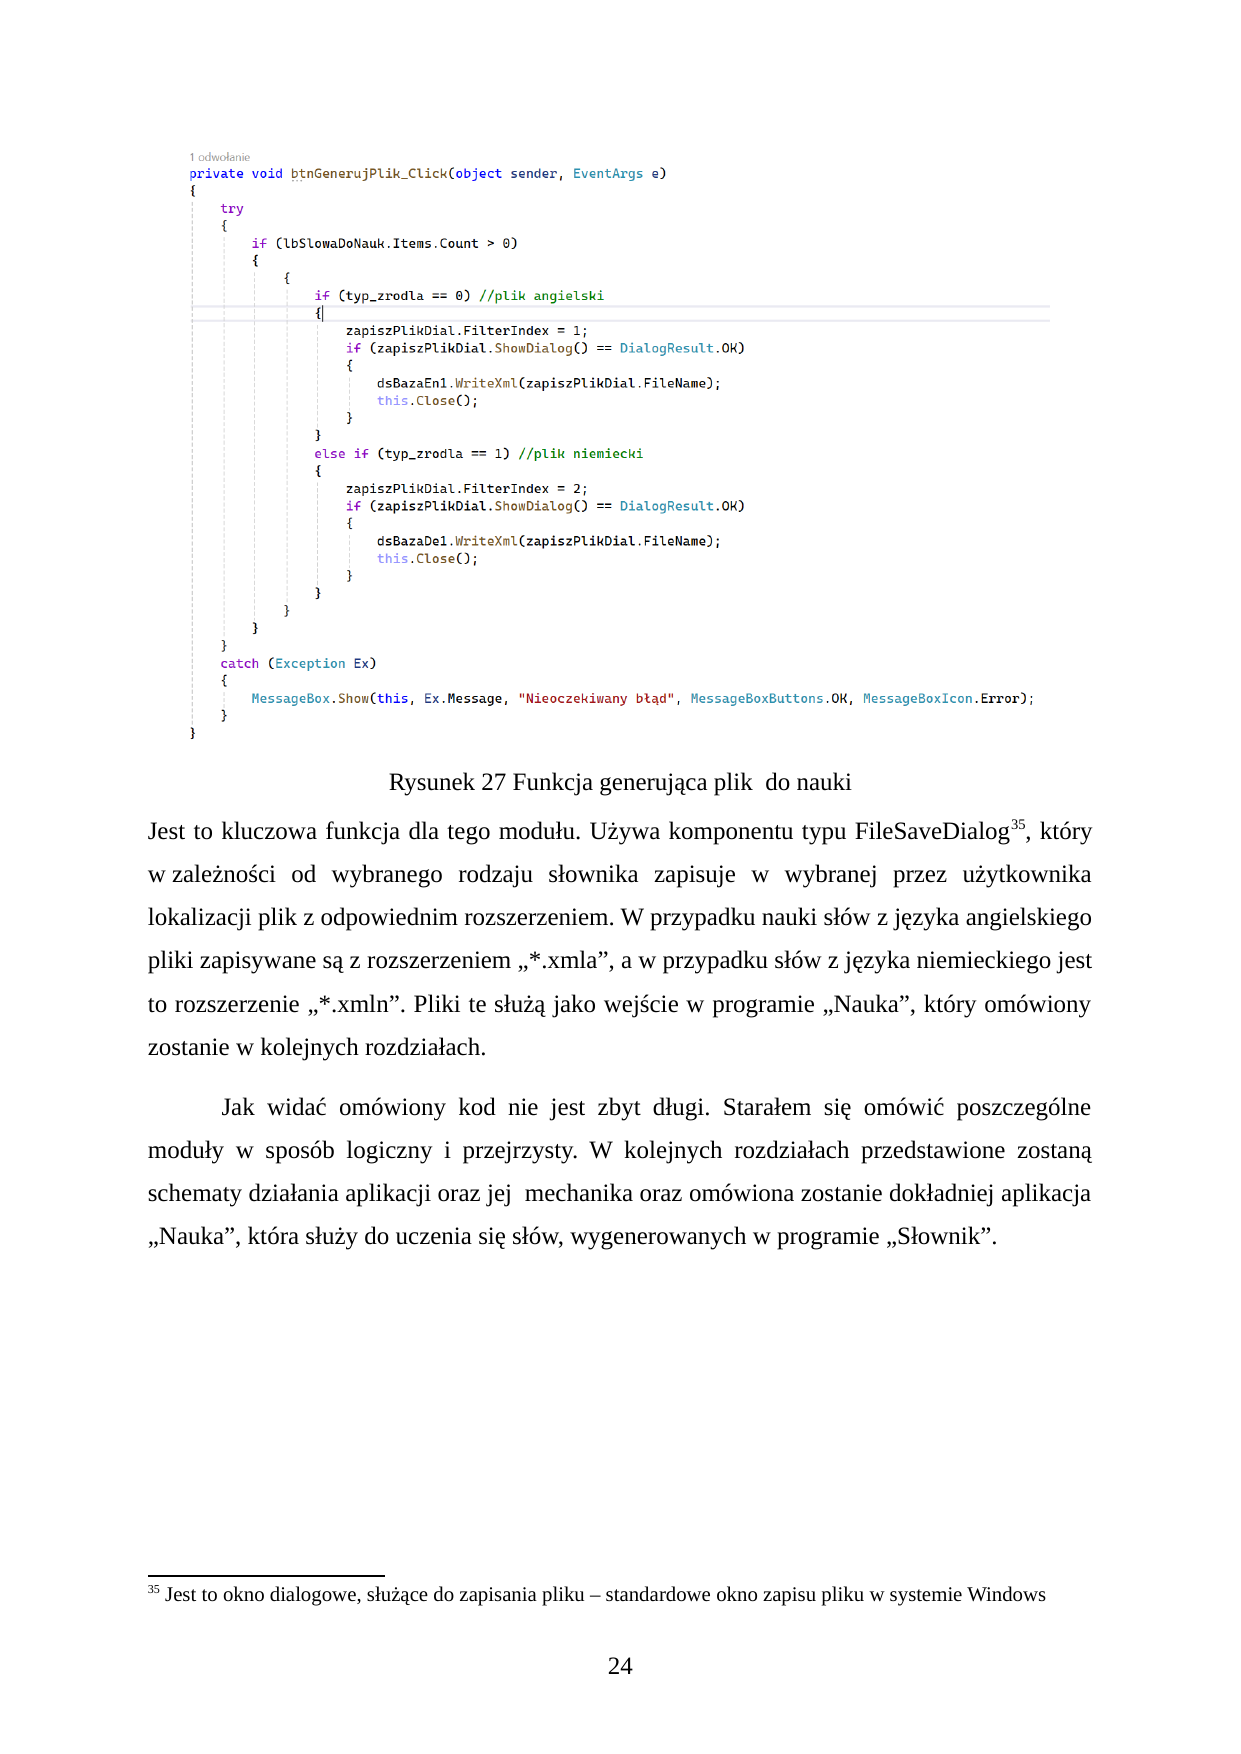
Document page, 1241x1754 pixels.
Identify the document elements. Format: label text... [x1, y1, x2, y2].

text Jest to kluczowa funkcja dla tego modułu. Używa komponentu typu FileSaveDialog, który w zależności od wybranego rodzaju słownika zapisuje w wybranej przez użytkownika lokalizacji plik z odpowiednim rozszerzeniem. W przypadku nauki słów z języka angielskiego pliki zapisywane są z rozszerzeniem „*.xmla”, a w przypadku słów z języka niemieckiego jest to rozszerzenie „*.xmln”. Pliki te służą jako wejście w programie „Nauka”, który omówiony zostanie w kolejnych rozdziałach. [148, 816, 1093, 1061]
picture [190, 147, 1050, 748]
text Jak widać omówiony kod nie jest zbyt długi. Starałem się omówić poszczególne moduły w sposób logiczny i przejrzysty. W kolejnych rozdziałach przedstawione zostaną schematy działania aplikacji oraz jej mechanika oraz omówiona zostanie dokładniej aplikacja „Nauka”, która służy do uczenia się słów, wygenerowanych w programie „Słownik”. [148, 1092, 1093, 1250]
